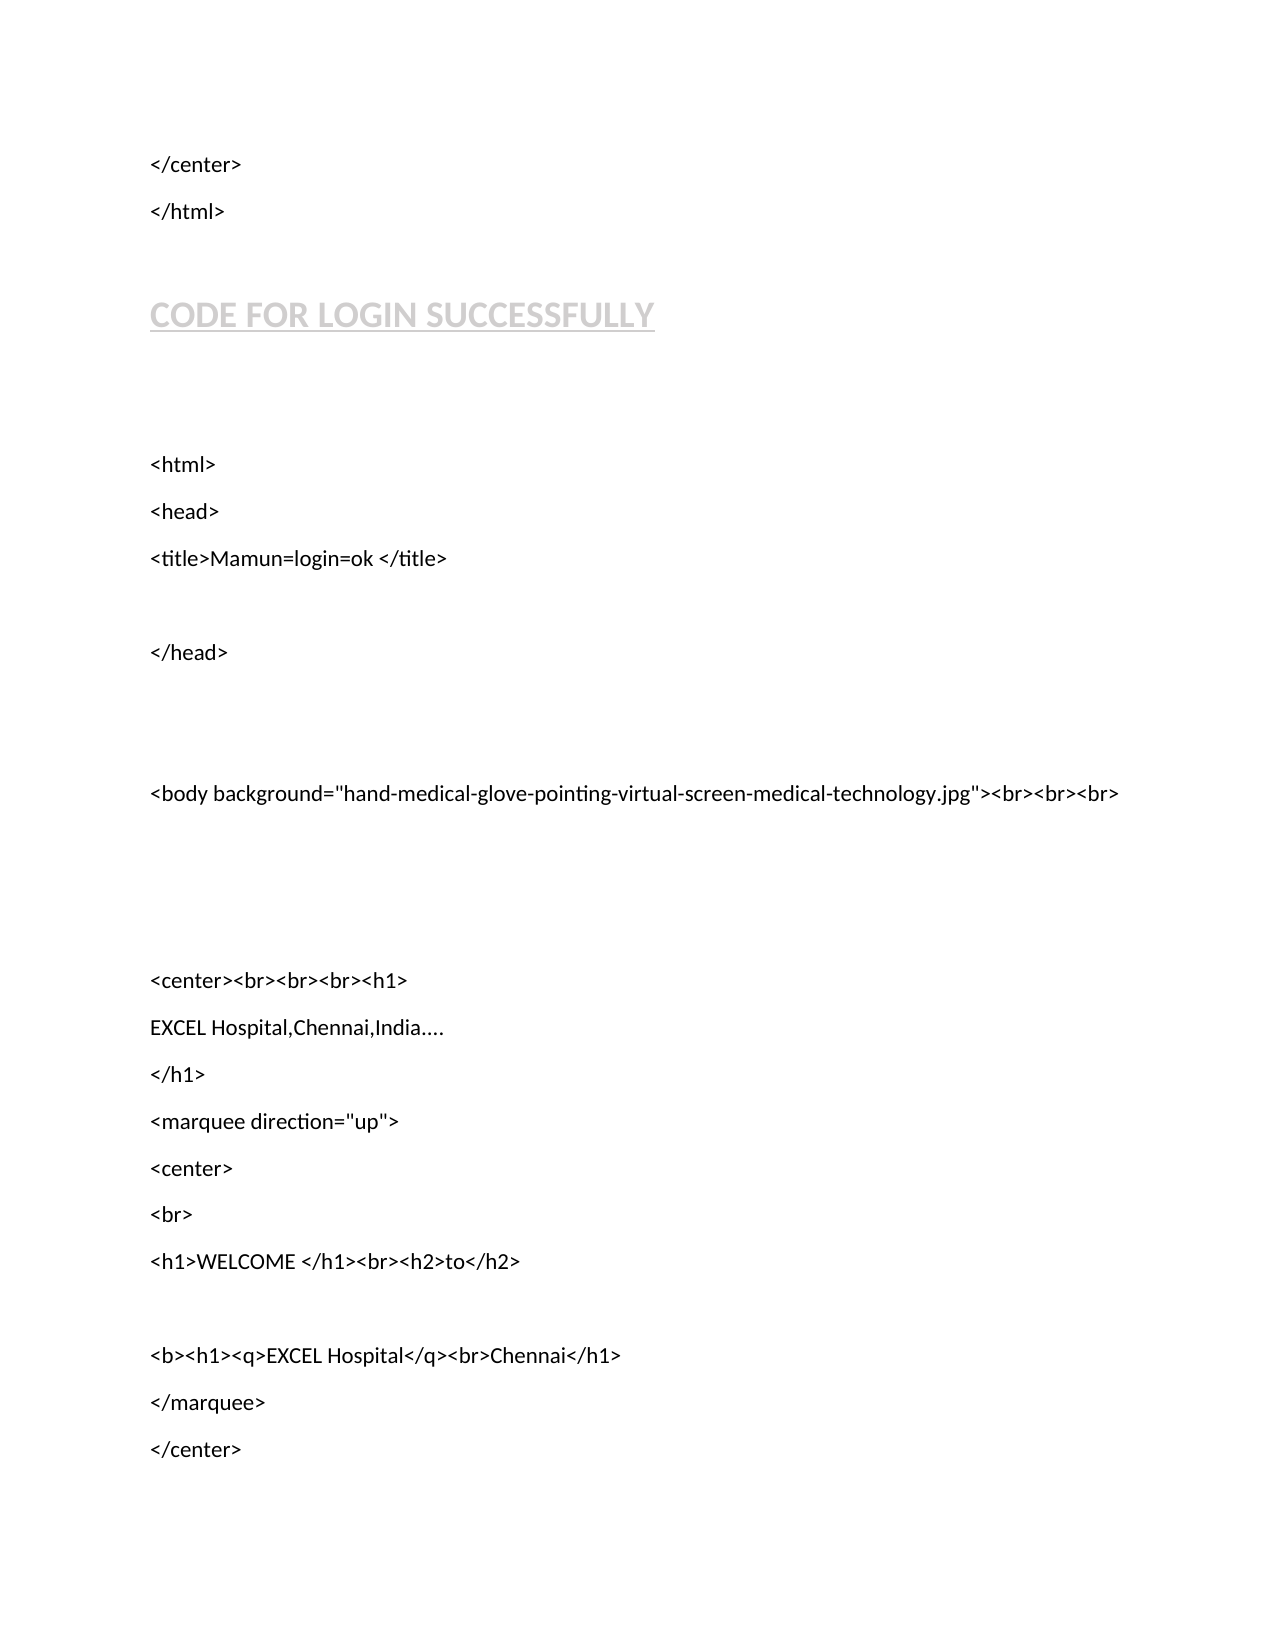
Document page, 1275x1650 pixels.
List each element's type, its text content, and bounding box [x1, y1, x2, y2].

text <h1>WELCOME </h1><br><h2>to</h2> [150, 1247, 1125, 1275]
text </marquee> [150, 1388, 1125, 1416]
text CODE FOR LOGIN SUCCESSFULLY [150, 291, 1125, 336]
text </h1> [150, 1060, 1125, 1088]
text <title>Mamun=login=ok </title> [150, 544, 1125, 572]
text <center><br><br><br><h1> [150, 966, 1125, 994]
text <br> [150, 1201, 1125, 1228]
text <head> [150, 497, 1125, 525]
text </head> [150, 638, 1125, 666]
text </center> [150, 150, 1125, 178]
text </html> [150, 197, 1125, 225]
text <center> [150, 1154, 1125, 1182]
text <body background="hand-medical-glove-pointing-virtual-screen-medical-technology.jpg"><br><br><br> [150, 779, 1125, 807]
text <b><h1><q>EXCEL Hospital</q><br>Chennai</h1> [150, 1341, 1125, 1369]
text </center> [150, 1435, 1125, 1463]
text <marquee direction="up"> [150, 1107, 1125, 1135]
text EXCEL Hospital,Chennai,India.... [150, 1013, 1125, 1041]
text <html> [150, 451, 1125, 478]
